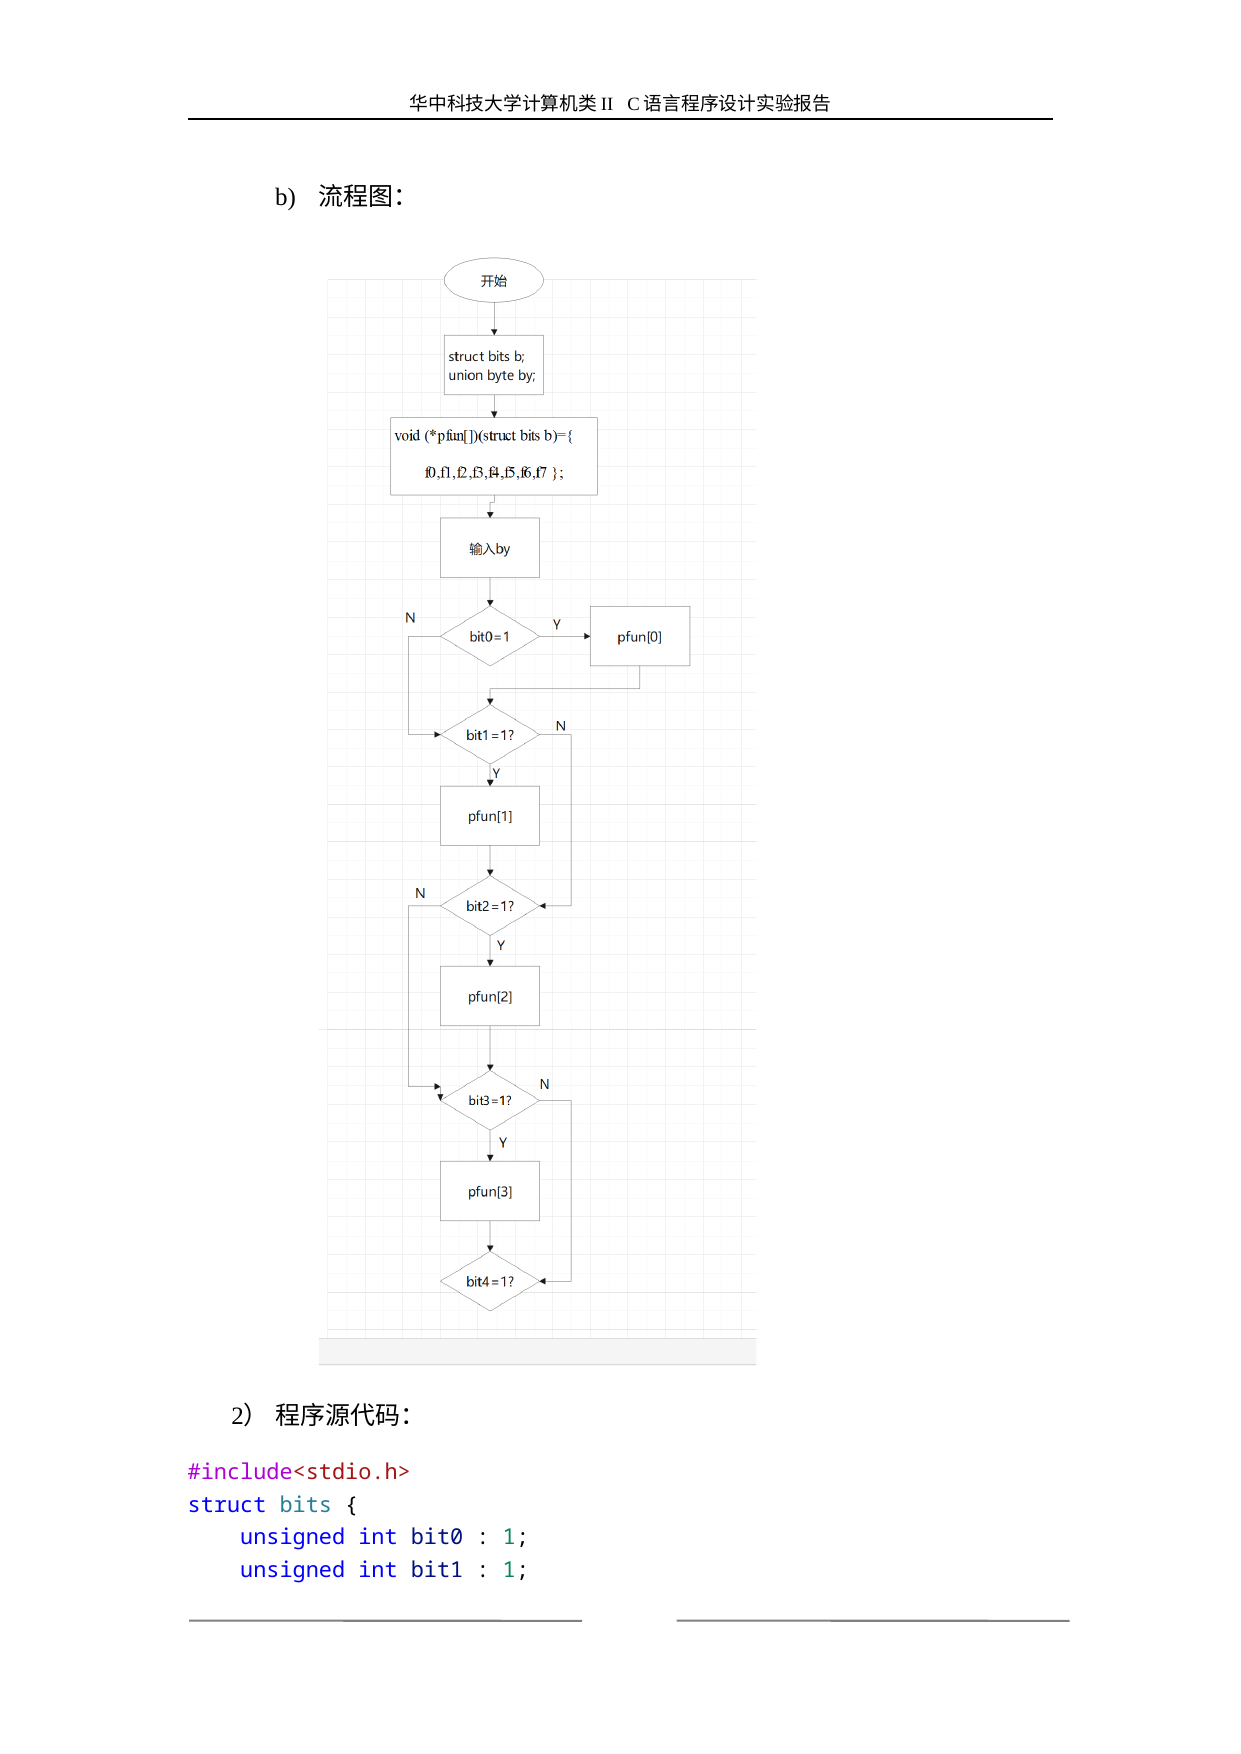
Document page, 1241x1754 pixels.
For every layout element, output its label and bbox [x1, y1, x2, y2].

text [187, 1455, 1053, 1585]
picture [318, 243, 757, 1366]
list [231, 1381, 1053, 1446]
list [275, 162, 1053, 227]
